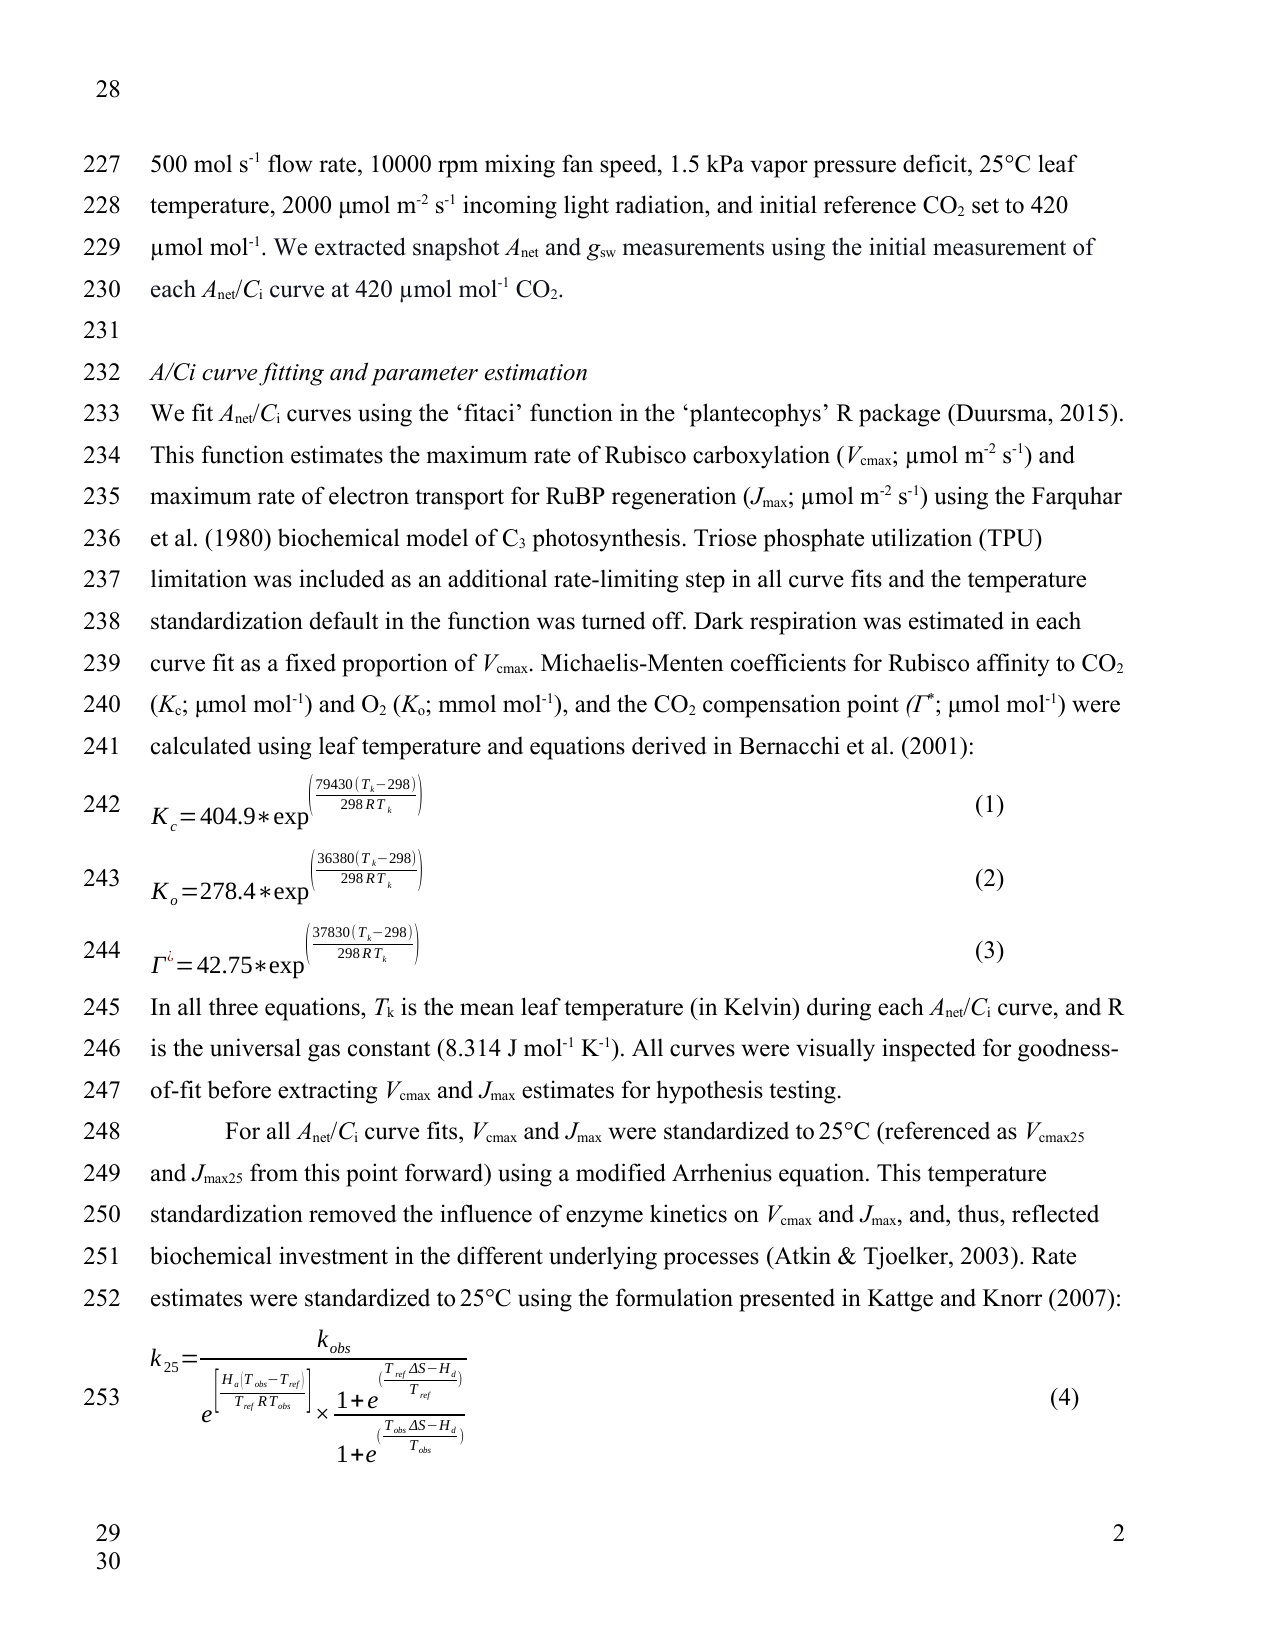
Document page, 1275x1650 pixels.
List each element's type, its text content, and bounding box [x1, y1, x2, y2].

text (2) [150, 848, 1125, 908]
text (1) [150, 773, 1125, 834]
text A/Ci curve fitting and parameter estimation [150, 358, 1125, 386]
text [150, 150, 1125, 302]
text In all three equations, Tk is the mean leaf temperature (in Kelvin) during each Anet/Ci curve, and R is the universal gas constant (8.314 J mol-1 K-1). All curves were visually inspected for goodness-of-fit before extracting Vcmax and Jmax estimates for hypothesis testing. [150, 993, 1125, 1104]
text For all Anet/Ci curve fits, Vcmax and Jmax were standardized to 25°C (referenced as Vcmax25 and Jmax25 from this point forward) using a modified Arrhenius equation. This temperature standardization removed the influence of enzyme kinetics on Vcmax and Jmax, and, thus, reflected biochemical investment in the different underlying processes . Rate estimates were standardized to 25°C using the formulation presented in : [150, 1117, 1125, 1311]
text We fit Anet/Ci curves using the ‘fitaci’ function in the ‘plantecophys’ R package . This function estimates the maximum rate of Rubisco carboxylation (Vcmax; µmol m-2 s-1) and maximum rate of electron transport for RuBP regeneration (Jmax; µmol m-2 s-1) using the biochemical model of C3 photosynthesis. Triose phosphate utilization (TPU) limitation was included as an additional rate-limiting step in all curve fits and the temperature standardization default in the function was turned off. Dark respiration was estimated in each curve fit as a fixed proportion of Vcmax. Michaelis-Menten coefficients for Rubisco affinity to CO2 (Kc; μmol mol-1) and O2 (Ko; mmol mol-1), and the CO2 compensation point (Γ*; μmol mol-1) were calculated using leaf temperature and equations derived in : [150, 399, 1125, 759]
text (4) [150, 1325, 1125, 1469]
text (3) [150, 922, 1125, 979]
